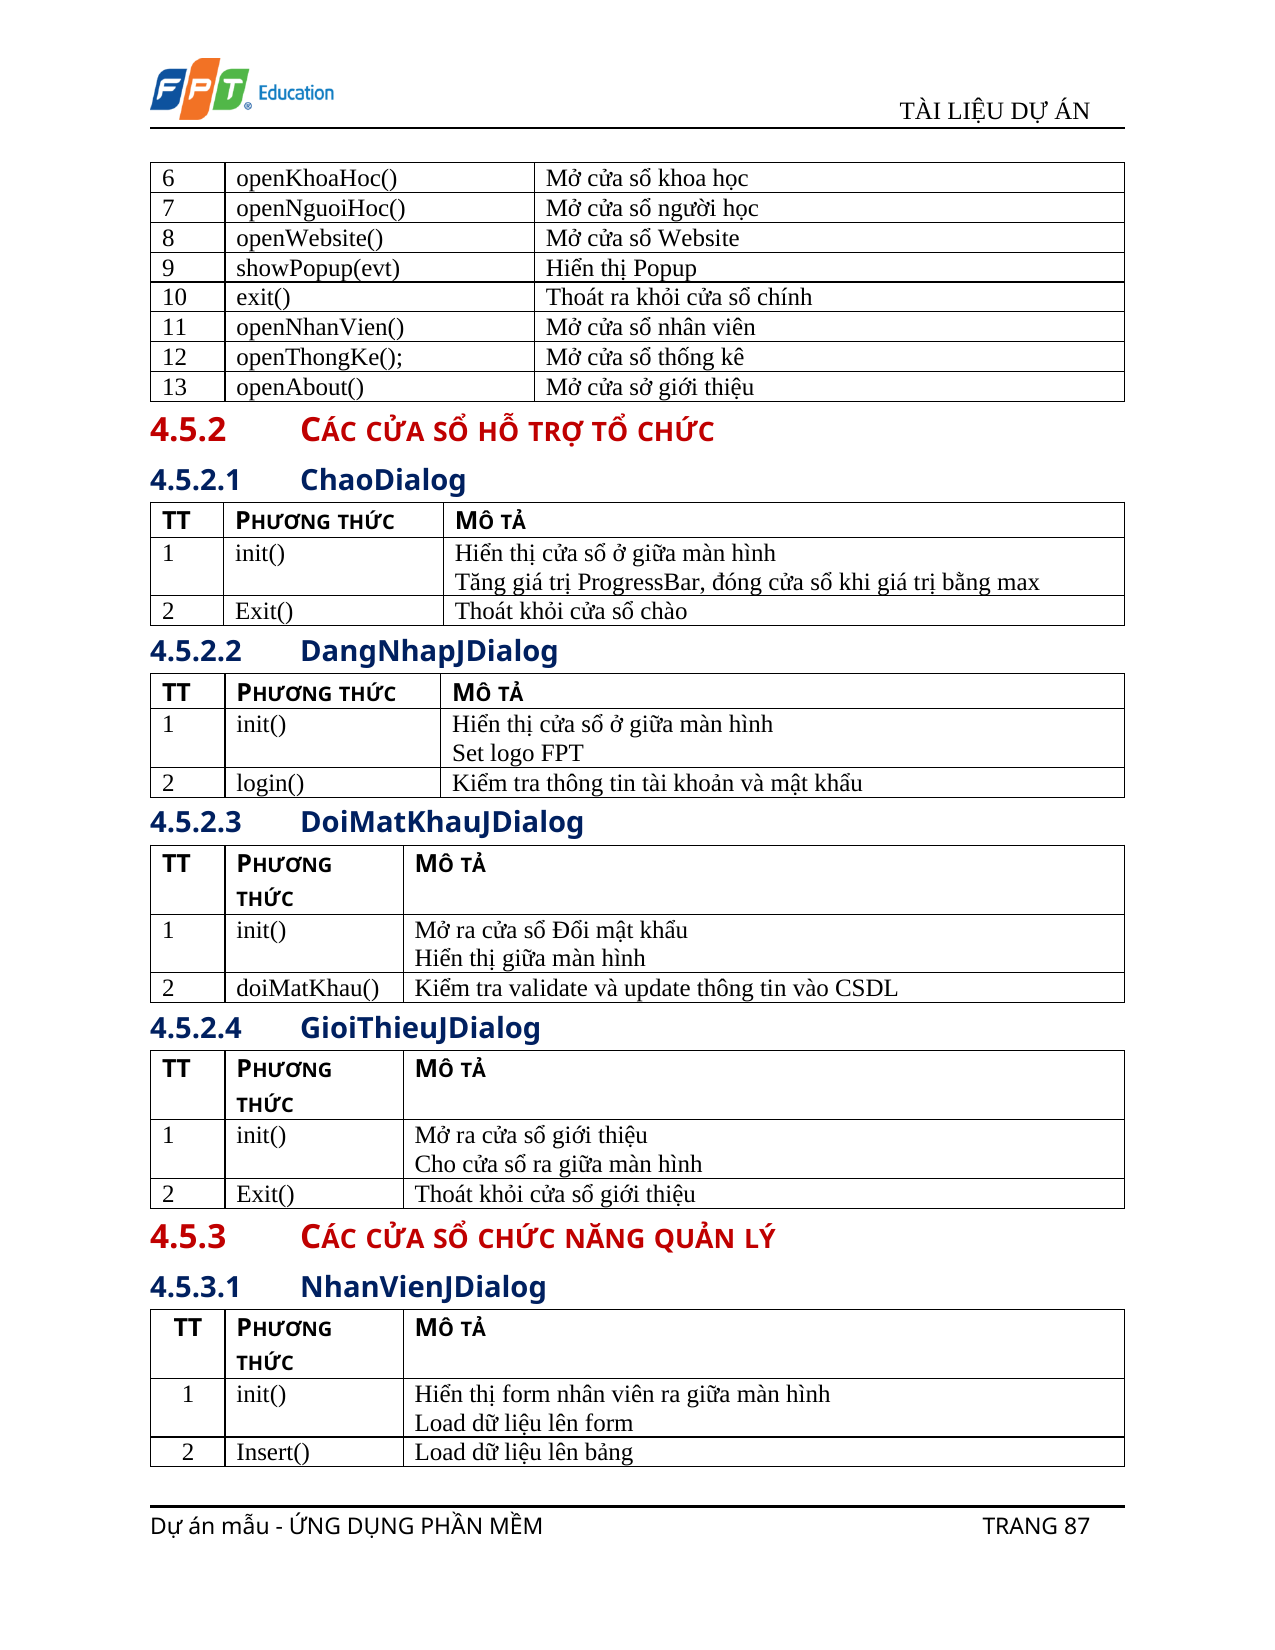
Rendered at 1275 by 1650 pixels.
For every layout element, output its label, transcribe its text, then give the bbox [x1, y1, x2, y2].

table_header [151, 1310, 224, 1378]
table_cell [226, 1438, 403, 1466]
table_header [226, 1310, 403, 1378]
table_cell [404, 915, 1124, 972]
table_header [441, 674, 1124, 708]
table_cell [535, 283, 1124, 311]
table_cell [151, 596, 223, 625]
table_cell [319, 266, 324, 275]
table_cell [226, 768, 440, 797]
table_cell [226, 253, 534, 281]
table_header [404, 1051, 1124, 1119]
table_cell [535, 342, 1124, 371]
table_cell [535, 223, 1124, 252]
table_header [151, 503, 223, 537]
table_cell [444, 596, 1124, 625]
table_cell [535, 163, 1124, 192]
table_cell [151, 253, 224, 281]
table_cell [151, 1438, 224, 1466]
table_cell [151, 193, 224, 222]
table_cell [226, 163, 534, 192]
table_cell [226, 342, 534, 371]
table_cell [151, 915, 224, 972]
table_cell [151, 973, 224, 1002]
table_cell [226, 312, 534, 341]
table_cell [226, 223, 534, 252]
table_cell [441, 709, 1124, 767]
subtitle DangNhapJDialog [150, 630, 1125, 670]
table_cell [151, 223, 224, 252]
subtitle Các cửa sổ chức năng quản lý [150, 1213, 1125, 1258]
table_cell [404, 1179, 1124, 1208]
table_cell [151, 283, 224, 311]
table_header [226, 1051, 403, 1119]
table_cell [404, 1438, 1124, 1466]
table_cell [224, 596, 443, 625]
subtitle Các cửa sổ hỗ trợ tổ chức [150, 406, 1125, 451]
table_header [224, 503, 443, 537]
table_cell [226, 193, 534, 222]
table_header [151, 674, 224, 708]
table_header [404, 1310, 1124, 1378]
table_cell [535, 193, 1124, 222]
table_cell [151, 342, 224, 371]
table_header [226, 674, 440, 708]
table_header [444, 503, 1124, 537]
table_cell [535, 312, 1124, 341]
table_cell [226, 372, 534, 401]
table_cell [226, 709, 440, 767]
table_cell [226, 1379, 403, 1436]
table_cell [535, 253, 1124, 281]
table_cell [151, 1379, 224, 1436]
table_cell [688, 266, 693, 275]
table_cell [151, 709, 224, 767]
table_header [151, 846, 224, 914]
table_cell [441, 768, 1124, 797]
picture [150, 58, 336, 120]
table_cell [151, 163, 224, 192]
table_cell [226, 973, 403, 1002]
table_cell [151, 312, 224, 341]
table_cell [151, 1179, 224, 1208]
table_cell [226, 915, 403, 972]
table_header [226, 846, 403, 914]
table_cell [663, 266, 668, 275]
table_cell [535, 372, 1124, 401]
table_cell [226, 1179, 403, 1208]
subtitle GioiThieuJDialog [150, 1007, 1125, 1047]
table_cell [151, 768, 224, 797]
subtitle DoiMatKhauJDialog [150, 802, 1125, 841]
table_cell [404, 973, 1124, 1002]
subtitle NhanVienJDialog [150, 1266, 1125, 1306]
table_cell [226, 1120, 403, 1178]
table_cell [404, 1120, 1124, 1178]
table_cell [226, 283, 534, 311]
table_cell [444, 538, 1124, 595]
subtitle ChaoDialog [150, 459, 1125, 498]
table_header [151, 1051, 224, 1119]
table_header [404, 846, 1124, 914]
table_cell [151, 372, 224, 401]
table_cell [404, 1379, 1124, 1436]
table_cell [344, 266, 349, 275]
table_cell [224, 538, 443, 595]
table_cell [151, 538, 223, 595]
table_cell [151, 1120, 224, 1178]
